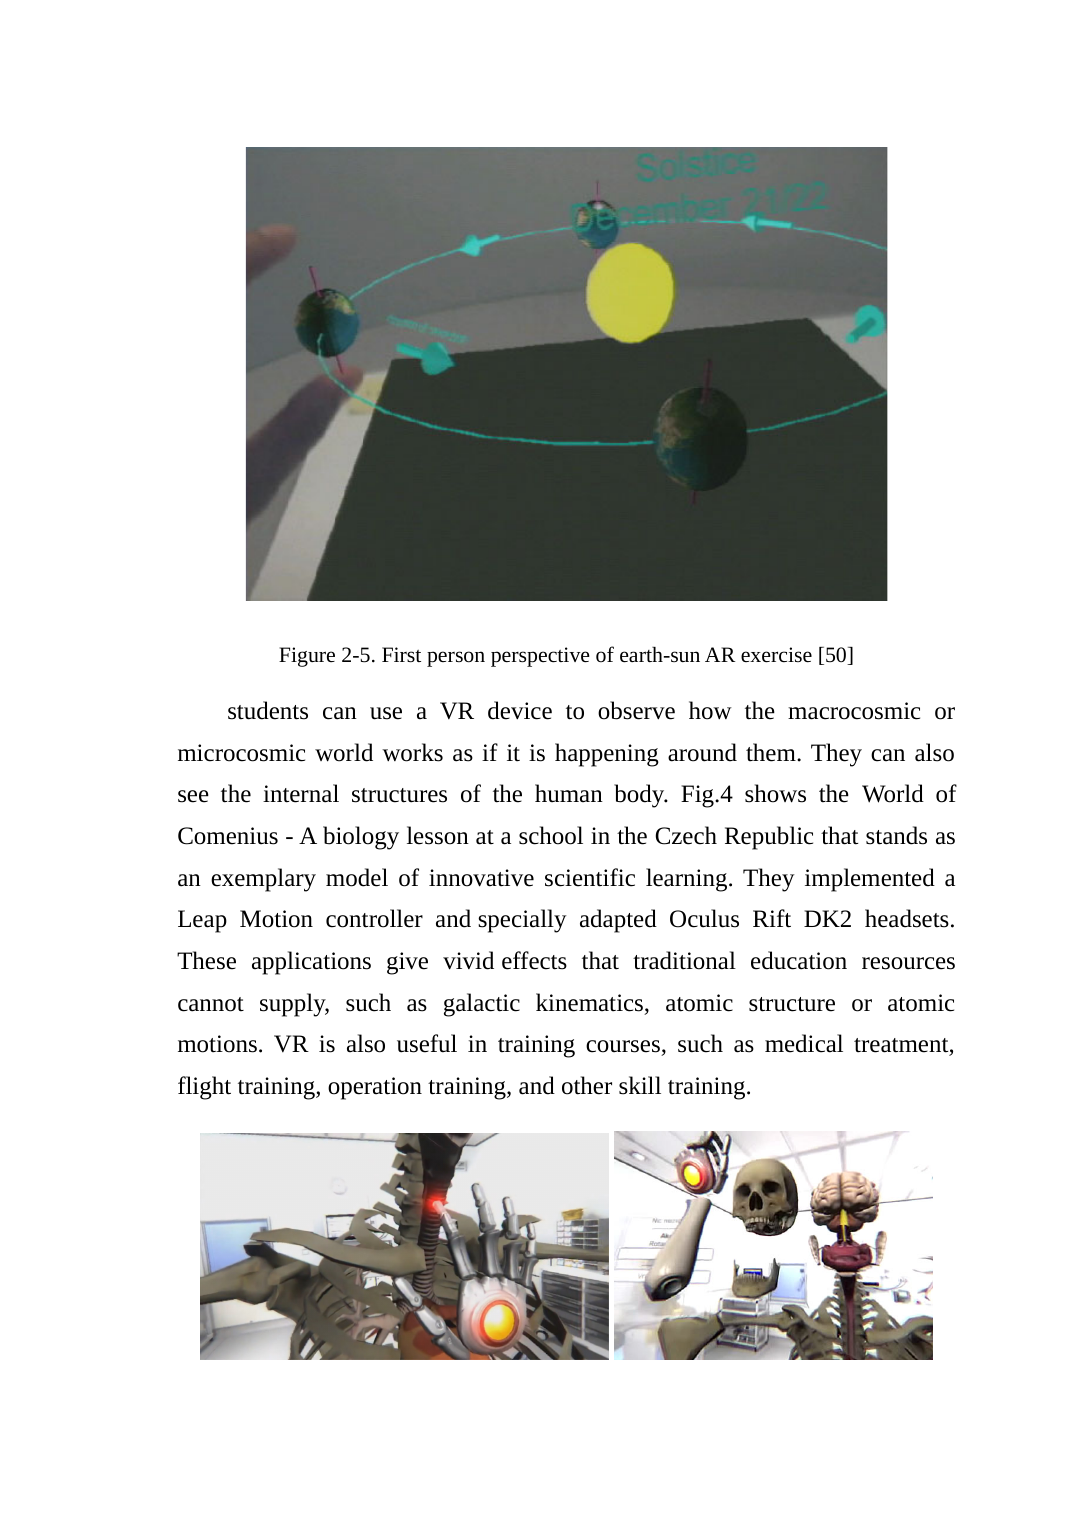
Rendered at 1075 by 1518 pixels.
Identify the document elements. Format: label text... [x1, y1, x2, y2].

text Figure 2-5. First person perspective of earth-sun AR exercise [50] [177, 642, 956, 668]
picture [200, 1133, 609, 1360]
picture [245, 147, 888, 601]
picture [614, 1131, 933, 1360]
text students can use a VR device to observe how the macrocosmic or microcosmic world works as if it is happening around them. They can also see the internal structures of the human body. Fig.4 shows the World of Comenius - A biology lesson at a school in the Czech Republic that stands as an exemplary model of innovative scientific learning. They implemented a Leap Motion controller and specially adapted Oculus Rift DK2 headsets. These applications give vivid effects that traditional education resources cannot supply, such as galactic kinematics, atomic structure or atomic motions. VR is also useful in training courses, such as medical treatment, flight training, operation training, and other skill training. [177, 686, 956, 1103]
